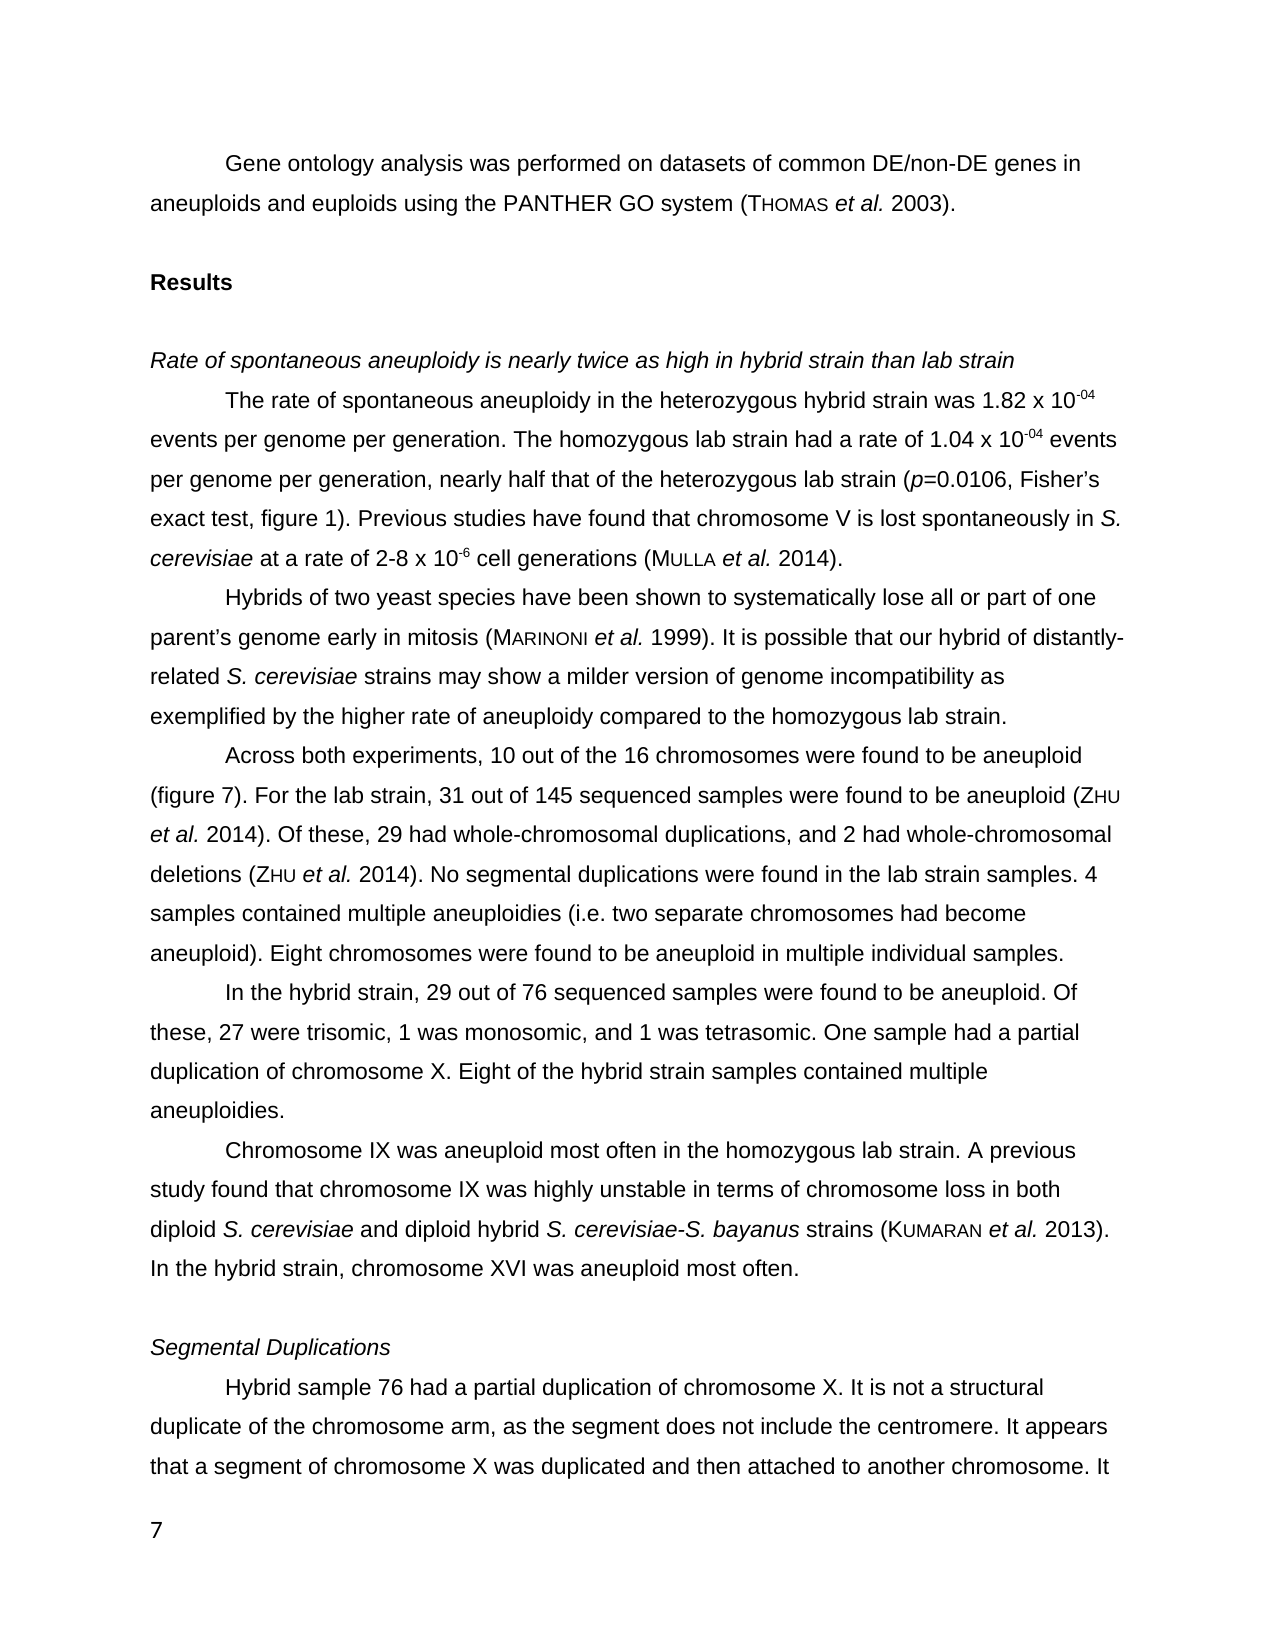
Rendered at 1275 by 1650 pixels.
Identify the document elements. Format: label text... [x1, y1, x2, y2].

text Gene ontology analysis was performed on datasets of common DE/non-DE genes in aneuploids and euploids using the PANTHER GO system (Thomas et al. 2003). [150, 150, 1125, 216]
text Segmental Duplications [150, 1334, 1125, 1361]
text In the hybrid strain, 29 out of 76 sequenced samples were found to be aneuploid. Of these, 27 were trisomic, 1 was monosomic, and 1 was tetrasomic. One sample had a partial duplication of chromosome X. Eight of the hybrid strain samples contained multiple aneuploidies. [150, 979, 1125, 1124]
text The rate of spontaneous aneuploidy in the heterozygous hybrid strain was 1.82 x 10-04 events per genome per generation. The homozygous lab strain had a rate of 1.04 x 10-04 events per genome per generation, nearly half that of the heterozygous lab strain (p=0.0106, Fisher’s exact test, figure 1). Previous studies have found that chromosome V is lost spontaneously in S. cerevisiae at a rate of 2-8 x 10-6 cell generations (Mulla et al. 2014). [150, 387, 1125, 571]
text Results [150, 268, 1125, 295]
text Across both experiments, 10 out of the 16 chromosomes were found to be aneuploid (figure 7). For the lab strain, 31 out of 145 sequenced samples were found to be aneuploid (Zhu et al. 2014). Of these, 29 had whole-chromosomal duplications, and 2 had whole-chromosomal deletions (Zhu et al. 2014). No segmental duplications were found in the lab strain samples. 4 samples contained multiple aneuploidies (i.e. two separate chromosomes had become aneuploid). Eight chromosomes were found to be aneuploid in multiple individual samples. [150, 742, 1125, 966]
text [150, 1374, 1125, 1479]
text Rate of spontaneous aneuploidy is nearly twice as high in hybrid strain than lab strain [150, 347, 1125, 374]
text Chromosome IX was aneuploid most often in the homozygous lab strain. A previous study found that chromosome IX was highly unstable in terms of chromosome loss in both diploid S. cerevisiae and diploid hybrid S. cerevisiae-S. bayanus strains (Kumaran et al. 2013). In the hybrid strain, chromosome XVI was aneuploid most often. [150, 1137, 1125, 1282]
text Hybrids of two yeast species have been shown to systematically lose all or part of one parent’s genome early in mitosis (Marinoni et al. 1999). It is possible that our hybrid of distantly-related S. cerevisiae strains may show a milder version of genome incompatibility as exemplified by the higher rate of aneuploidy compared to the homozygous lab strain. [150, 584, 1125, 729]
